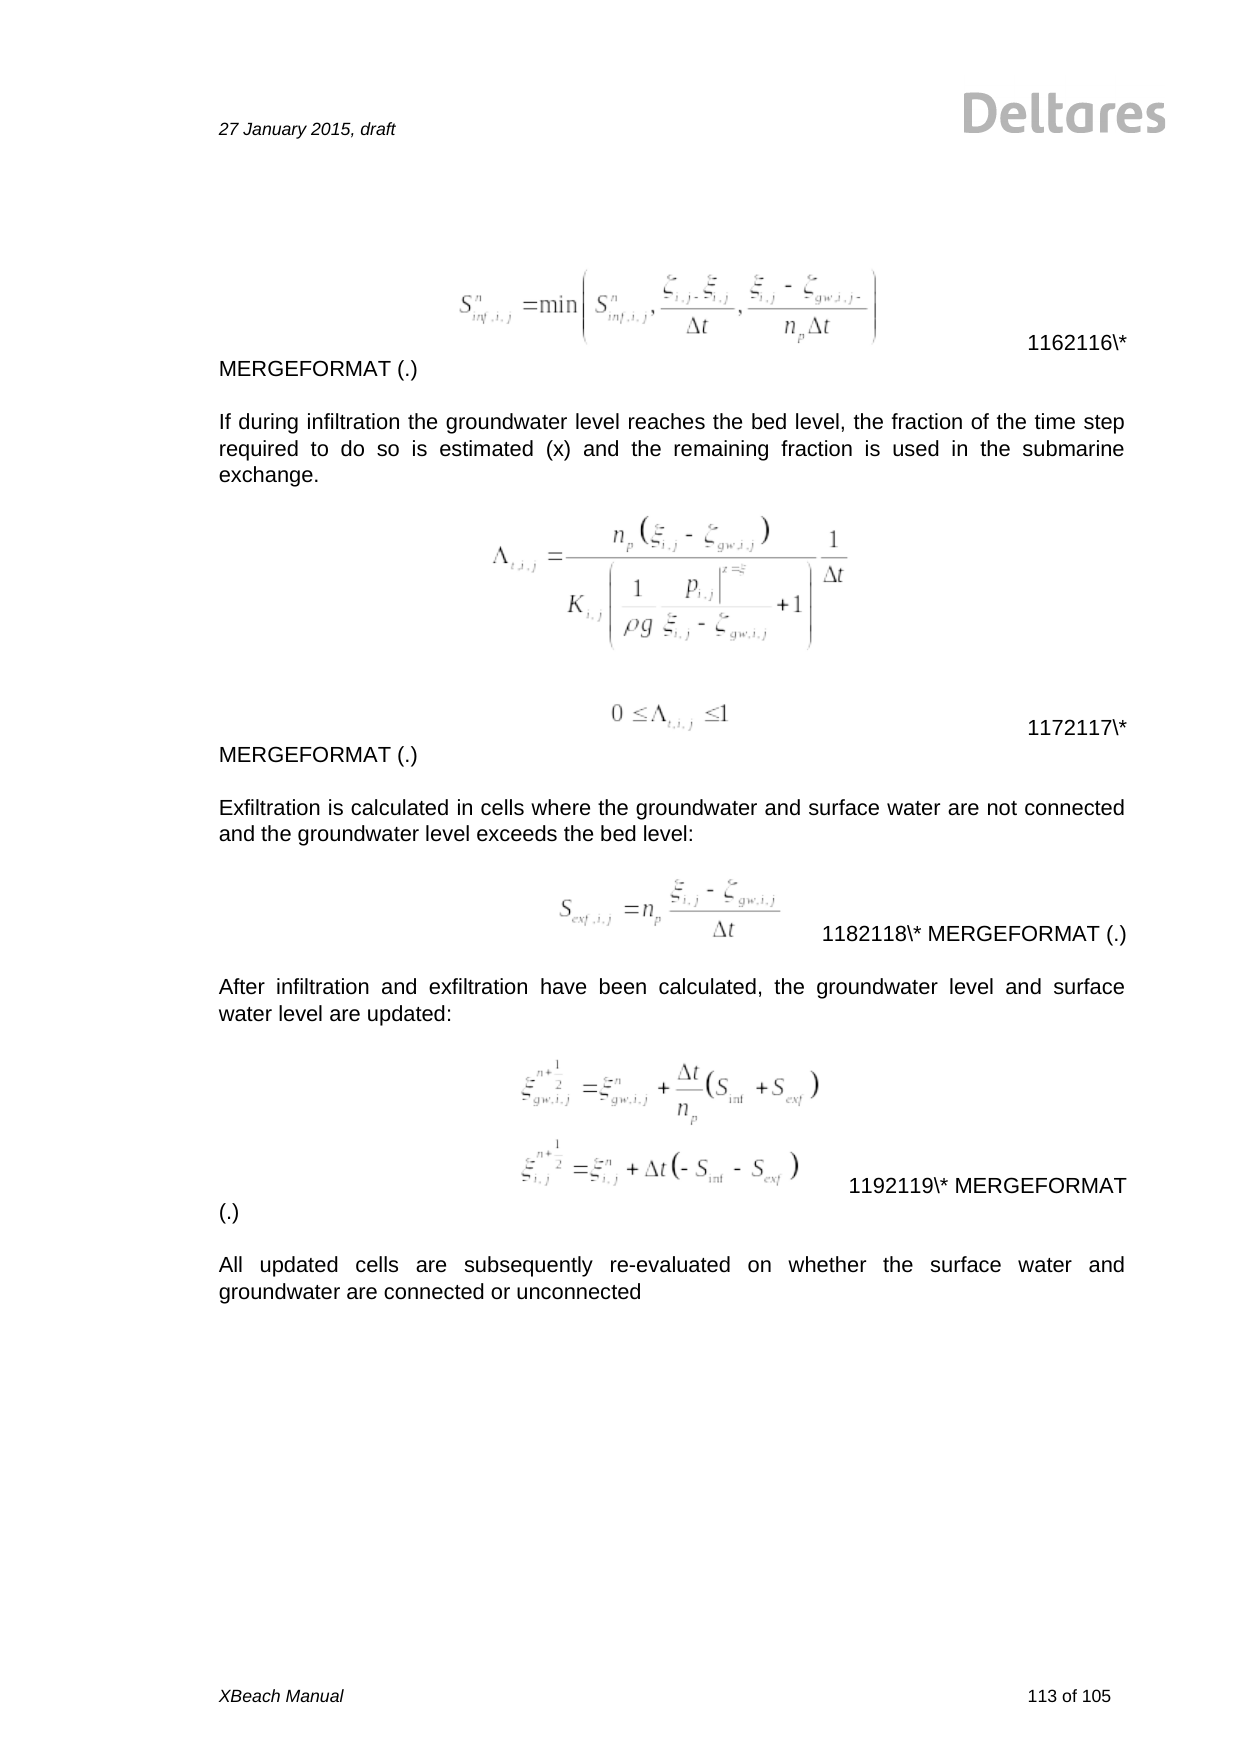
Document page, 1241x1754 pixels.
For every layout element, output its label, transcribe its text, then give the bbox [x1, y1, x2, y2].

text After infiltration and exfiltration have been calculated, the groundwater level and surface water level are updated: [218, 972, 1126, 1026]
text If during infiltration the groundwater level reaches the bed level, the fraction of the time step required to do so is estimated (x) and the remaining fraction is used in the submarine exchange. [218, 408, 1126, 487]
text All updated cells are subsequently re-evaluated on whether the surface water and groundwater are connected or unconnected [218, 1251, 1126, 1304]
text Exfiltration is calculated in cells where the groundwater and surface water are not connected and the groundwater level exceeds the bed level: [218, 793, 1126, 846]
picture [964, 75, 1166, 133]
